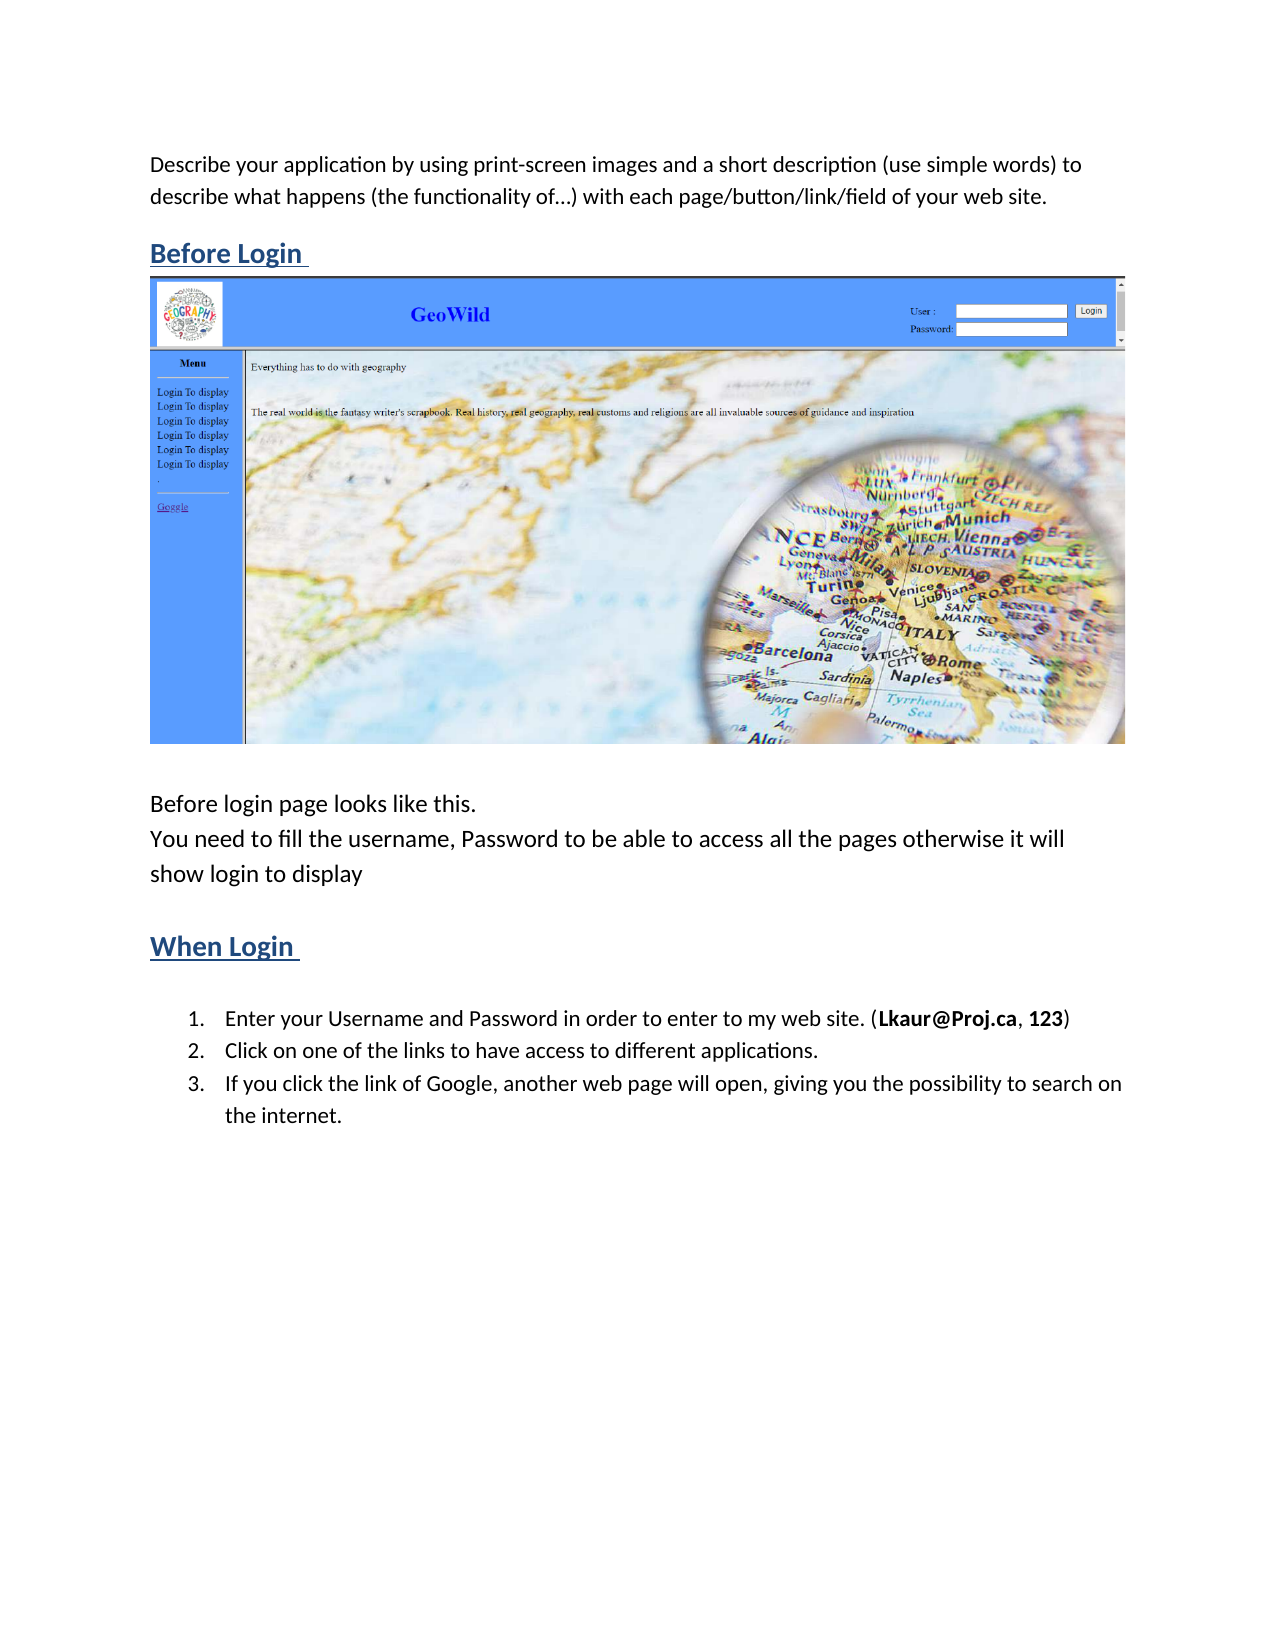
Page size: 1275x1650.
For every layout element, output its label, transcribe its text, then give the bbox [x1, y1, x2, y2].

list If you click the link of Google, another web page will open, giving you the possibility to search on the internet. [187, 1069, 1125, 1129]
text Before Login [150, 235, 1125, 271]
list Click on one of the links to have access to different applications. [187, 1037, 1125, 1065]
text Describe your application by using print-screen images and a short description (use simple words) to describe what happens (the functionality of…) with each page/button/link/field of your web site. [150, 150, 1125, 210]
text Before login page looks like this. [150, 788, 1125, 819]
list Enter your Username and Password in order to enter to my web site. (Lkaur@Proj.ca, 123) [187, 1004, 1125, 1032]
text You need to fill the username, Password to be able to access all the pages otherwise it will show login to display [150, 823, 1125, 889]
picture [150, 276, 1125, 744]
text When Login [150, 928, 1125, 964]
